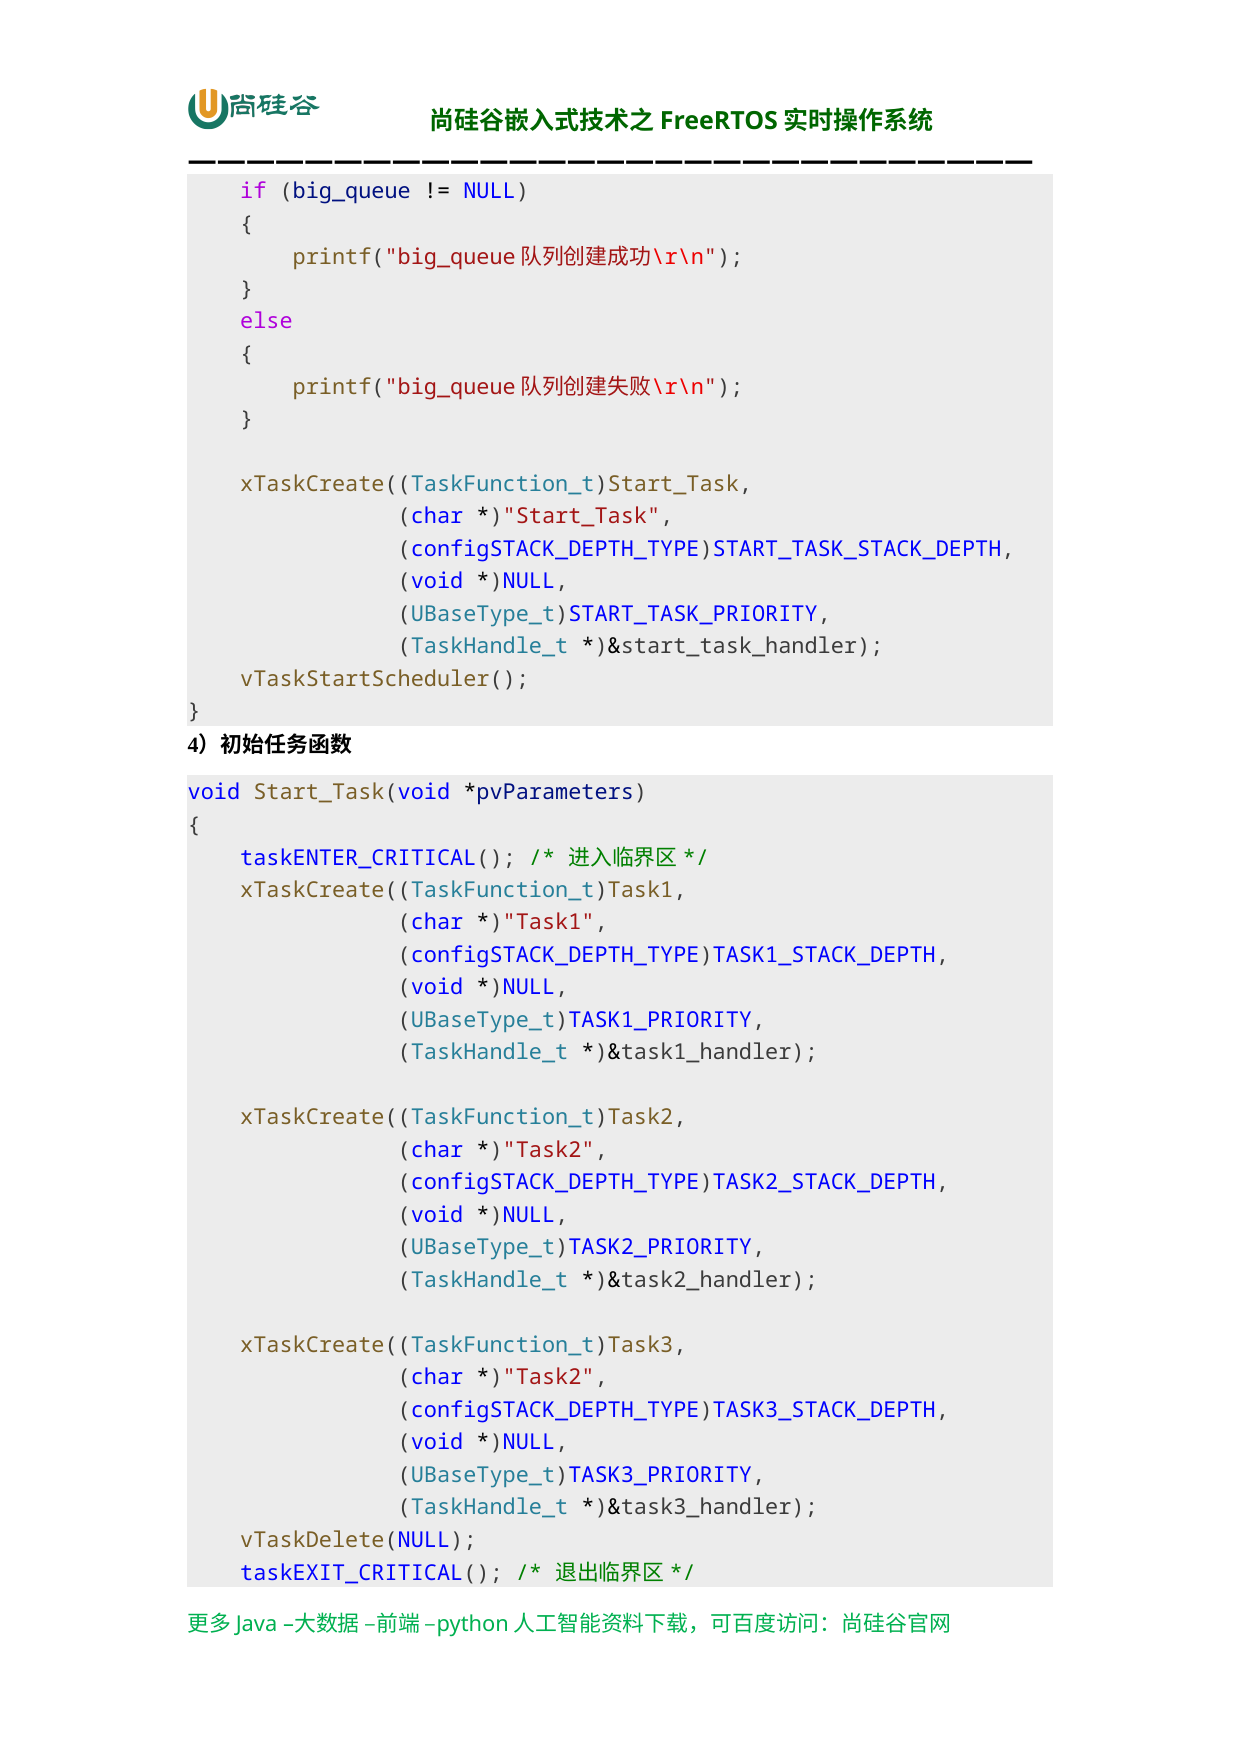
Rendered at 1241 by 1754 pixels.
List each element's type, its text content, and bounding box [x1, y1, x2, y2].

text (char *)"Start_Task", [187, 499, 1053, 531]
text vTaskDelete(NULL); [187, 1522, 1053, 1555]
text (void *)NULL, [187, 1425, 1053, 1457]
text } [187, 271, 1053, 304]
text if (big_queue != NULL) [187, 174, 1053, 206]
text xTaskCreate((TaskFunction_t)Start_Task, [187, 466, 1053, 499]
text (configSTACK_DEPTH_TYPE)START_TASK_STACK_DEPTH, [187, 531, 1053, 564]
text { [187, 336, 1053, 369]
text { [187, 206, 1053, 239]
text (TaskHandle_t *)&task1_handler); [187, 1035, 1053, 1067]
text } [187, 401, 1053, 434]
text (UBaseType_t)TASK2_PRIORITY, [187, 1230, 1053, 1262]
text xTaskCreate((TaskFunction_t)Task2, [187, 1100, 1053, 1132]
text (configSTACK_DEPTH_TYPE)TASK2_STACK_DEPTH, [187, 1165, 1053, 1197]
text 初始任务函数 [187, 726, 1053, 759]
text xTaskCreate((TaskFunction_t)Task1, [187, 872, 1053, 905]
text (UBaseType_t)START_TASK_PRIORITY, [187, 596, 1053, 629]
text (void *)NULL, [187, 970, 1053, 1002]
picture [187, 88, 321, 130]
text (configSTACK_DEPTH_TYPE)TASK3_STACK_DEPTH, [187, 1392, 1053, 1425]
text (TaskHandle_t *)&start_task_handler); [187, 629, 1053, 661]
text (void *)NULL, [187, 1197, 1053, 1230]
text (TaskHandle_t *)&task2_handler); [187, 1262, 1053, 1295]
text (configSTACK_DEPTH_TYPE)TASK1_STACK_DEPTH, [187, 937, 1053, 970]
text taskENTER_CRITICAL(); /* 进入临界区 */ [187, 840, 1053, 872]
text printf("big_queue队列创建成功\r\n"); [187, 239, 1053, 271]
text void Start_Task(void *pvParameters) [187, 775, 1053, 807]
text (TaskHandle_t *)&task3_handler); [187, 1490, 1053, 1522]
text vTaskStartScheduler(); [187, 661, 1053, 694]
text taskEXIT_CRITICAL(); /* 退出临界区 */ [187, 1555, 1053, 1587]
text (UBaseType_t)TASK1_PRIORITY, [187, 1002, 1053, 1035]
text (char *)"Task2", [187, 1132, 1053, 1165]
text { [187, 807, 1053, 840]
text (void *)NULL, [187, 564, 1053, 596]
text xTaskCreate((TaskFunction_t)Task3, [187, 1327, 1053, 1360]
text } [187, 694, 1053, 726]
text (char *)"Task2", [187, 1360, 1053, 1392]
text else [187, 304, 1053, 336]
text (UBaseType_t)TASK3_PRIORITY, [187, 1457, 1053, 1490]
text printf("big_queue队列创建失败\r\n"); [187, 369, 1053, 401]
text (char *)"Task1", [187, 905, 1053, 937]
